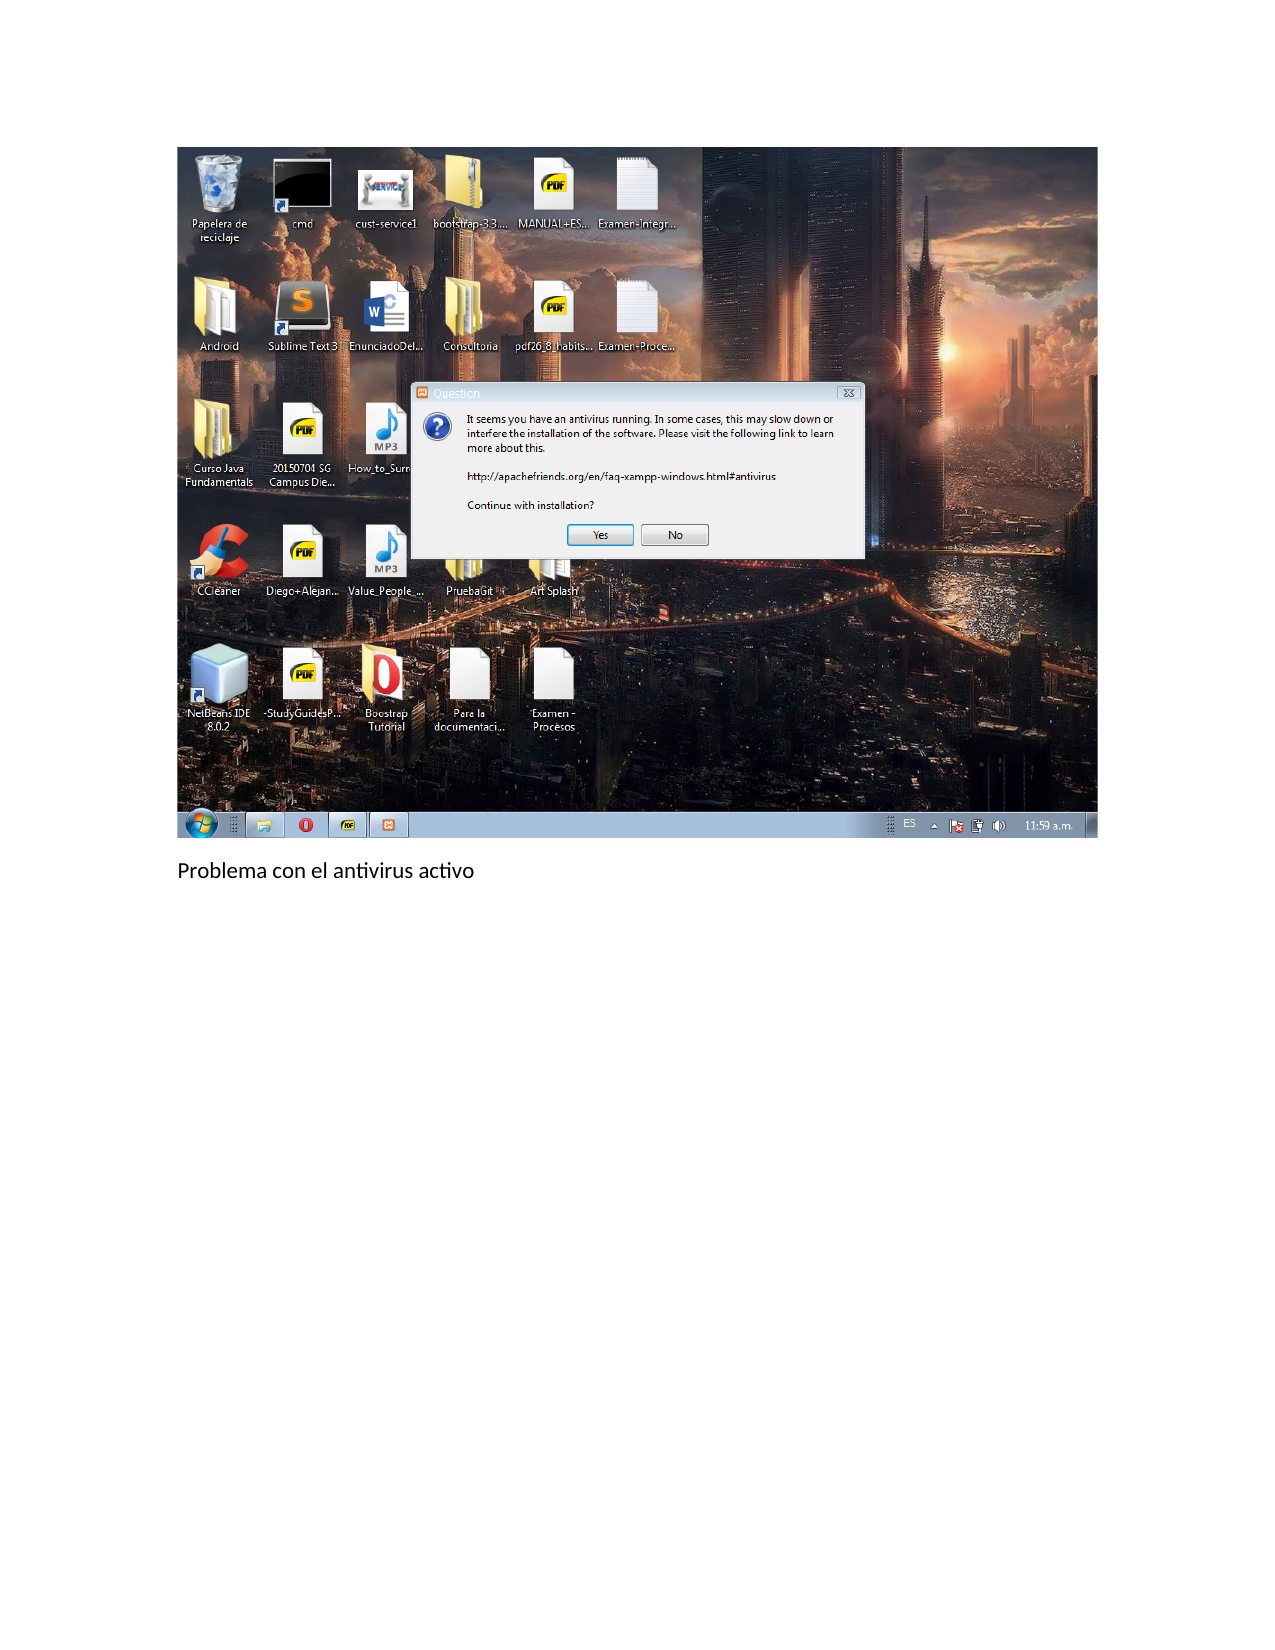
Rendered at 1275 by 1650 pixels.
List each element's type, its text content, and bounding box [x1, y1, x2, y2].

text Problema con el antivirus activo [177, 857, 1098, 885]
picture [177, 147, 1098, 838]
